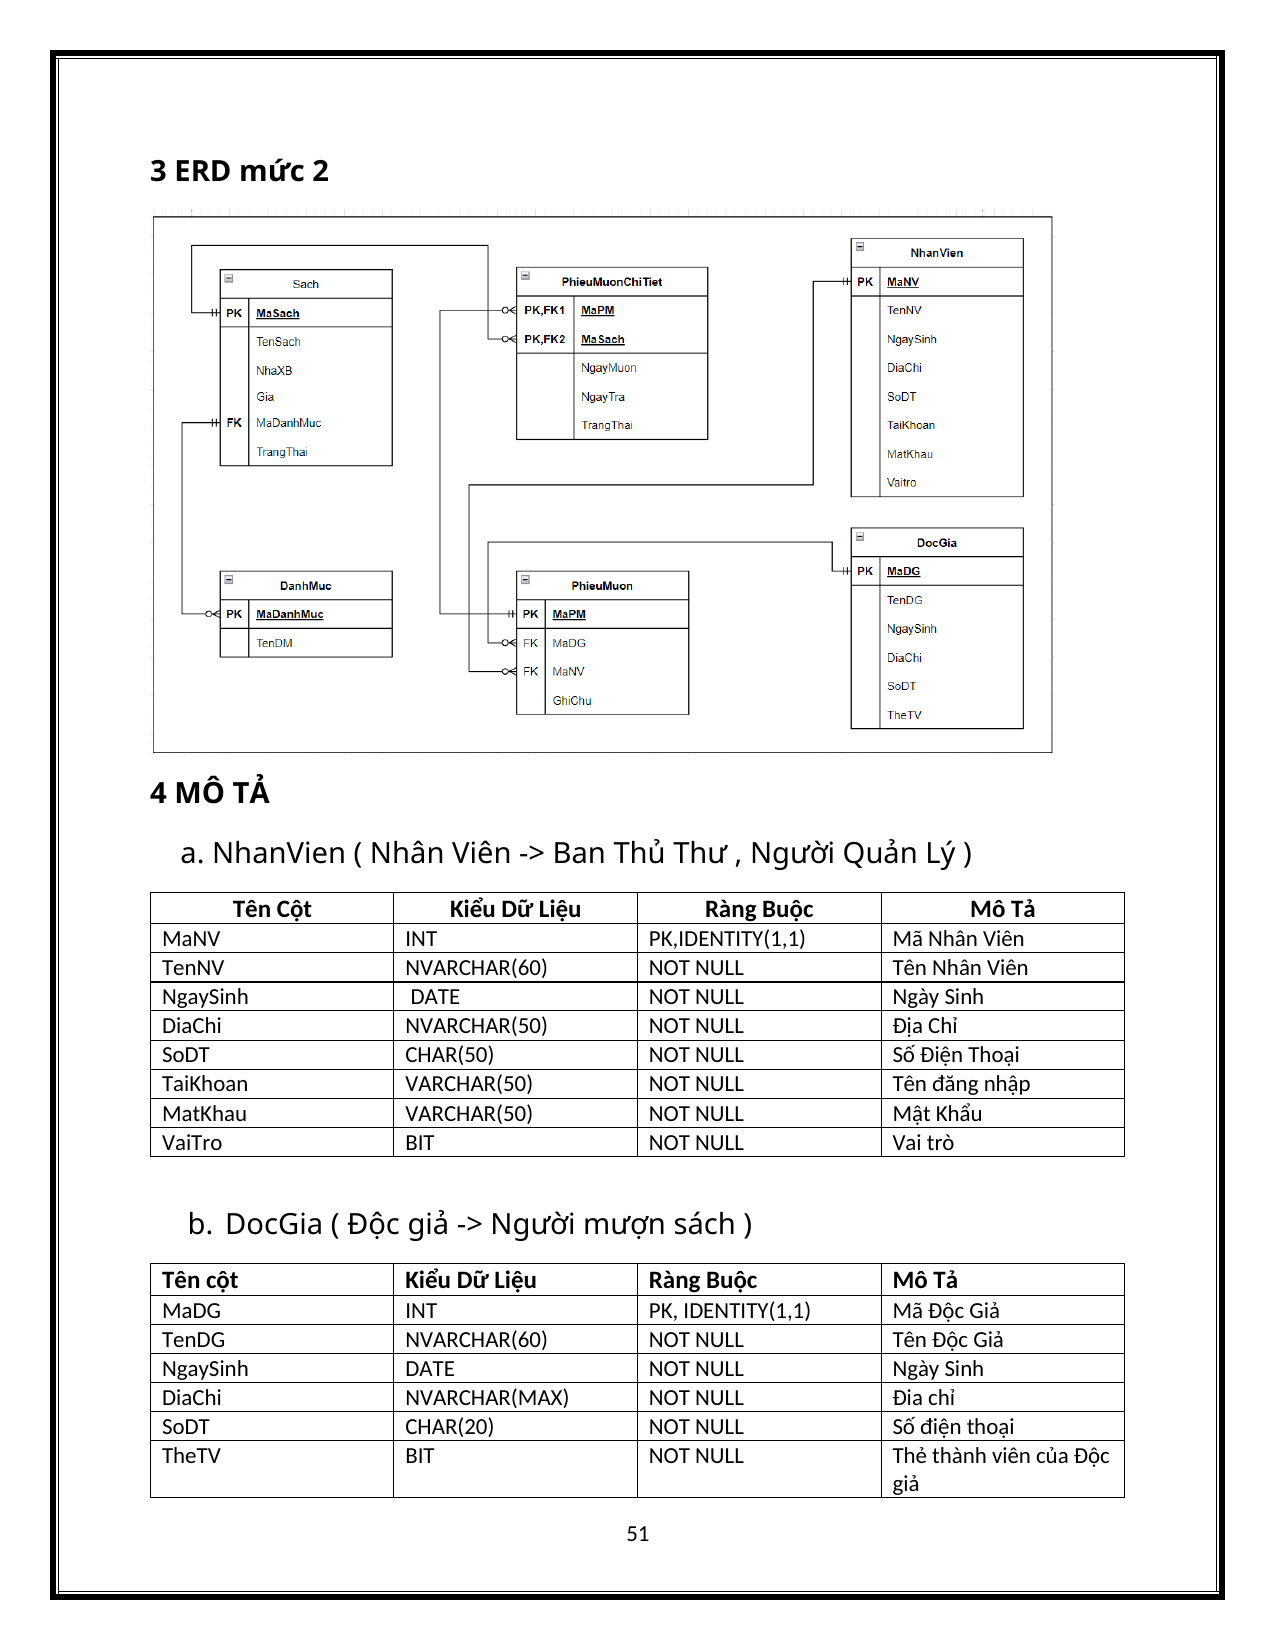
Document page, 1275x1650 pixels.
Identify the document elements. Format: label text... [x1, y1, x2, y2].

table_cell Đia chỉ [882, 1383, 1124, 1411]
table_cell BIT [394, 1441, 637, 1497]
table_cell NgaySinh [151, 983, 393, 1010]
table_cell Địa Chỉ [882, 1011, 1124, 1039]
table_cell MatKhau [151, 1099, 393, 1127]
table_cell DiaChi [151, 1383, 393, 1411]
table_cell VARCHAR(50) [394, 1070, 637, 1098]
table_cell NOT NULL [638, 1441, 881, 1497]
table_header Mô Tả [882, 893, 1124, 923]
table_cell VARCHAR(50) [394, 1099, 637, 1127]
table_cell CHAR(20) [394, 1412, 637, 1440]
list DocGia ( Độc giả -> Người mượn sách ) [187, 1204, 1125, 1243]
table_header Kiểu Dữ Liệu [394, 1264, 637, 1295]
table_cell NOT NULL [638, 1099, 881, 1127]
table_cell Tên Nhân Viên [882, 953, 1124, 981]
picture [150, 209, 1055, 754]
table_cell MaDG [151, 1296, 393, 1324]
table_cell NgaySinh [151, 1354, 393, 1382]
table_cell NOT NULL [638, 953, 881, 981]
table_cell NOT NULL [638, 1128, 881, 1156]
table_cell Tên Độc Giả [882, 1325, 1124, 1353]
table_cell Vai trò [882, 1128, 1124, 1156]
table_cell NOT NULL [638, 1383, 881, 1411]
table_header Kiểu Dữ Liệu [394, 893, 637, 923]
table_cell INT [394, 1296, 637, 1324]
table_cell PK, IDENTITY(1,1) [638, 1296, 881, 1324]
table_cell INT [394, 924, 637, 952]
table_cell SoDT [151, 1412, 393, 1440]
text a. NhanVien ( Nhân Viên -> Ban Thủ Thư , Người Quản Lý ) [150, 832, 1125, 872]
text 3 ERD mức 2 [150, 150, 1125, 190]
table_cell Tên đăng nhập [882, 1070, 1124, 1098]
table_cell Mật Khẩu [882, 1099, 1124, 1127]
table_cell VaiTro [151, 1128, 393, 1156]
table_cell NOT NULL [638, 983, 881, 1010]
table_cell TheTV [151, 1441, 393, 1497]
table_cell CHAR(50) [394, 1041, 637, 1068]
table_cell Số điện thoại [882, 1412, 1124, 1440]
table_cell NOT NULL [638, 1325, 881, 1353]
table_cell DATE [394, 1354, 637, 1382]
table_cell Ngày Sinh [882, 1354, 1124, 1382]
table_cell NVARCHAR(60) [394, 1325, 637, 1353]
table_cell Mã Độc Giả [882, 1296, 1124, 1324]
table_cell SoDT [151, 1041, 393, 1068]
table_cell NOT NULL [638, 1412, 881, 1440]
table_cell MaNV [151, 924, 393, 952]
table_cell NVARCHAR(60) [394, 953, 637, 981]
table_header Tên Cột [151, 893, 393, 923]
table_header Ràng Buộc [638, 1264, 881, 1295]
table_cell Mã Nhân Viên [882, 924, 1124, 952]
table_cell Thẻ thành viên của Độc giả [882, 1441, 1124, 1497]
table_cell Ngày Sinh [882, 983, 1124, 1010]
table_cell NOT NULL [638, 1354, 881, 1382]
table_cell NOT NULL [638, 1070, 881, 1098]
table_cell DiaChi [151, 1011, 393, 1039]
table_cell NOT NULL [638, 1011, 881, 1039]
table_header Tên cột [151, 1264, 393, 1295]
table_cell Số Điện Thoại [882, 1041, 1124, 1068]
table_cell DATE [394, 983, 637, 1010]
table_cell TenDG [151, 1325, 393, 1353]
table_cell PK,IDENTITY(1,1) [638, 924, 881, 952]
table_cell TaiKhoan [151, 1070, 393, 1098]
table_cell NOT NULL [638, 1041, 881, 1068]
table_cell TenNV [151, 953, 393, 981]
text 4 MÔ TẢ [150, 773, 1125, 812]
table_header Ràng Buộc [638, 893, 881, 923]
table_cell NVARCHAR(50) [394, 1011, 637, 1039]
table_header Mô Tả [882, 1264, 1124, 1295]
table_cell NVARCHAR(MAX) [394, 1383, 637, 1411]
table_cell BIT [394, 1128, 637, 1156]
